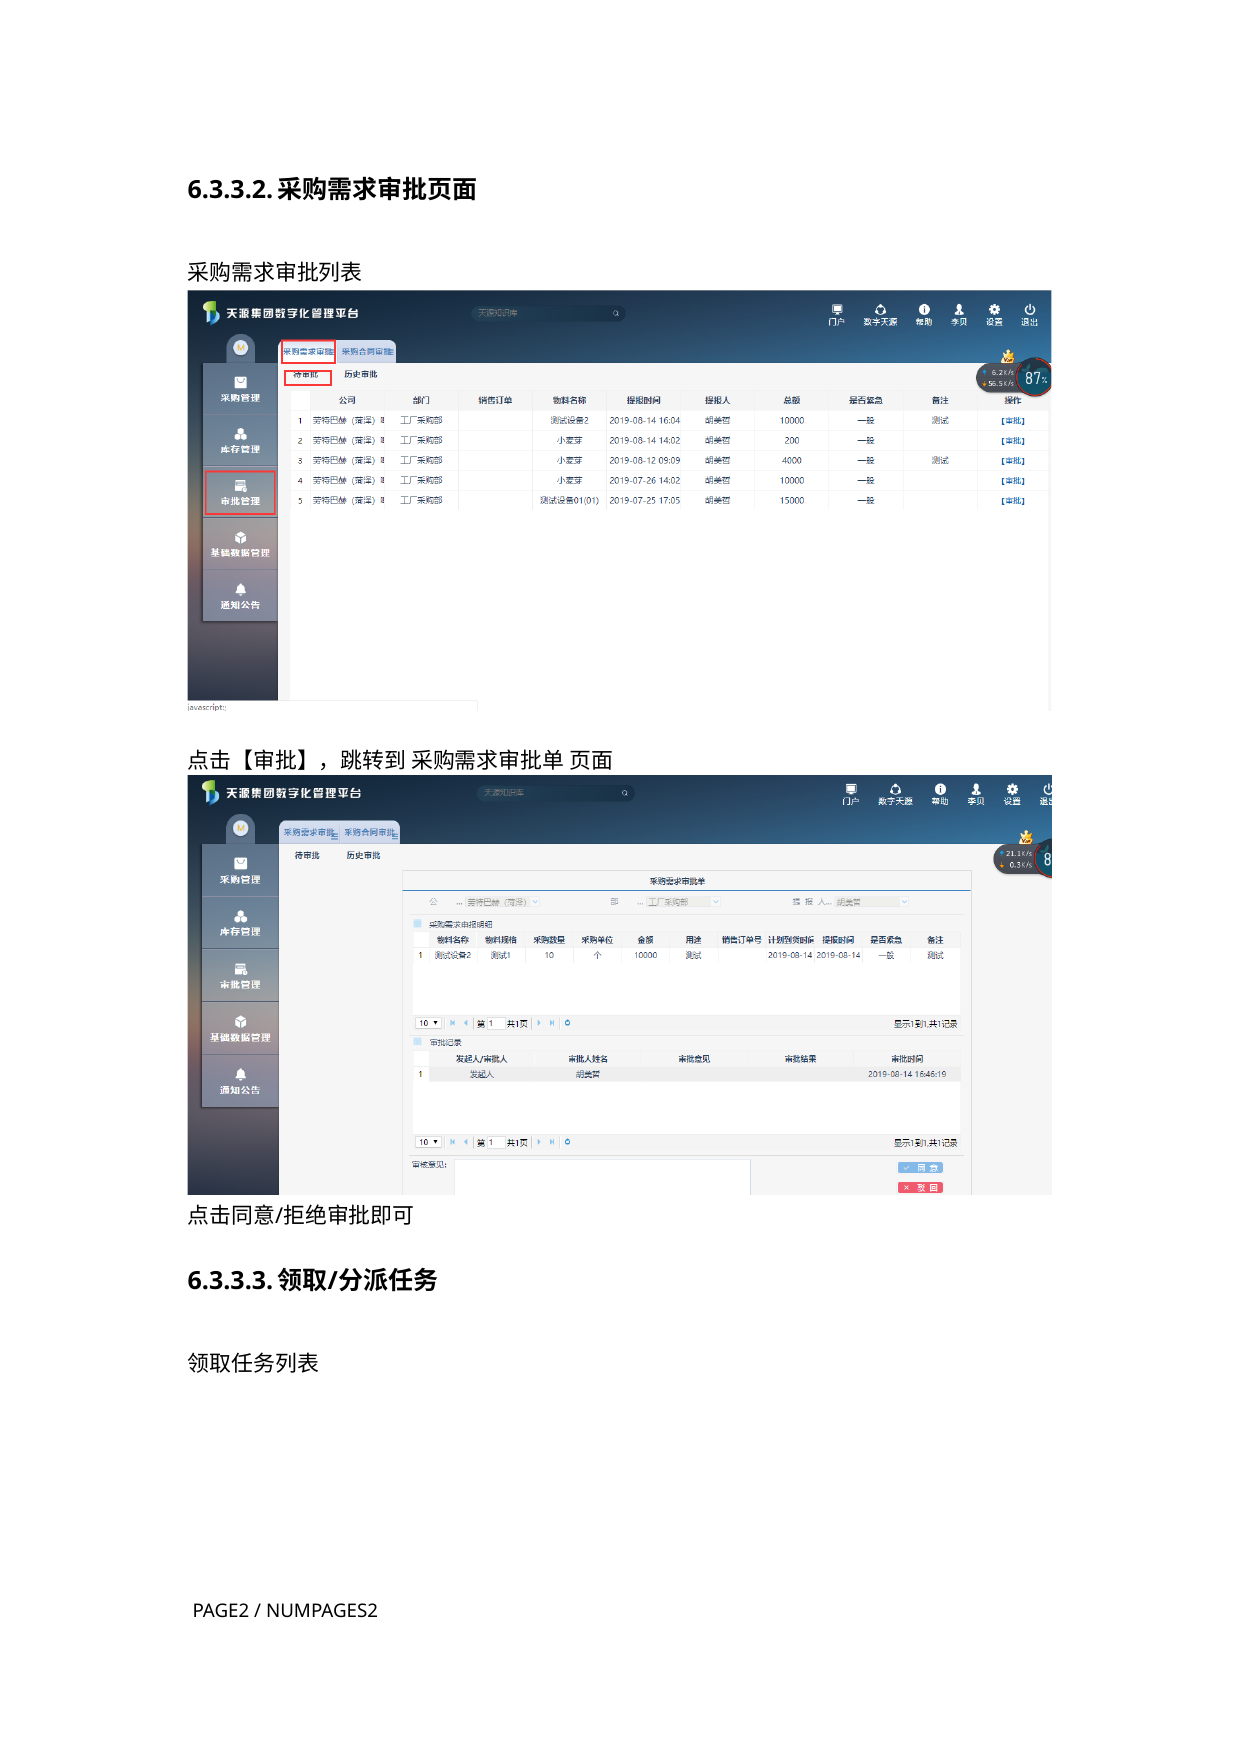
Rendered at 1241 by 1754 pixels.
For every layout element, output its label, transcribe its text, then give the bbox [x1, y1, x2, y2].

picture [187, 775, 1052, 1195]
text 点击同意/拒绝审批即可 [187, 1197, 1053, 1230]
picture [187, 287, 1052, 711]
subtitle 采购需求审批页面 [187, 156, 1053, 221]
text 点击【审批】，跳转到 采购需求审批单 页面 [187, 742, 1053, 775]
subtitle 领取/分派任务 [187, 1246, 1053, 1311]
text 领取任务列表 [187, 1346, 1053, 1378]
text 采购需求审批列表 [187, 255, 1053, 287]
